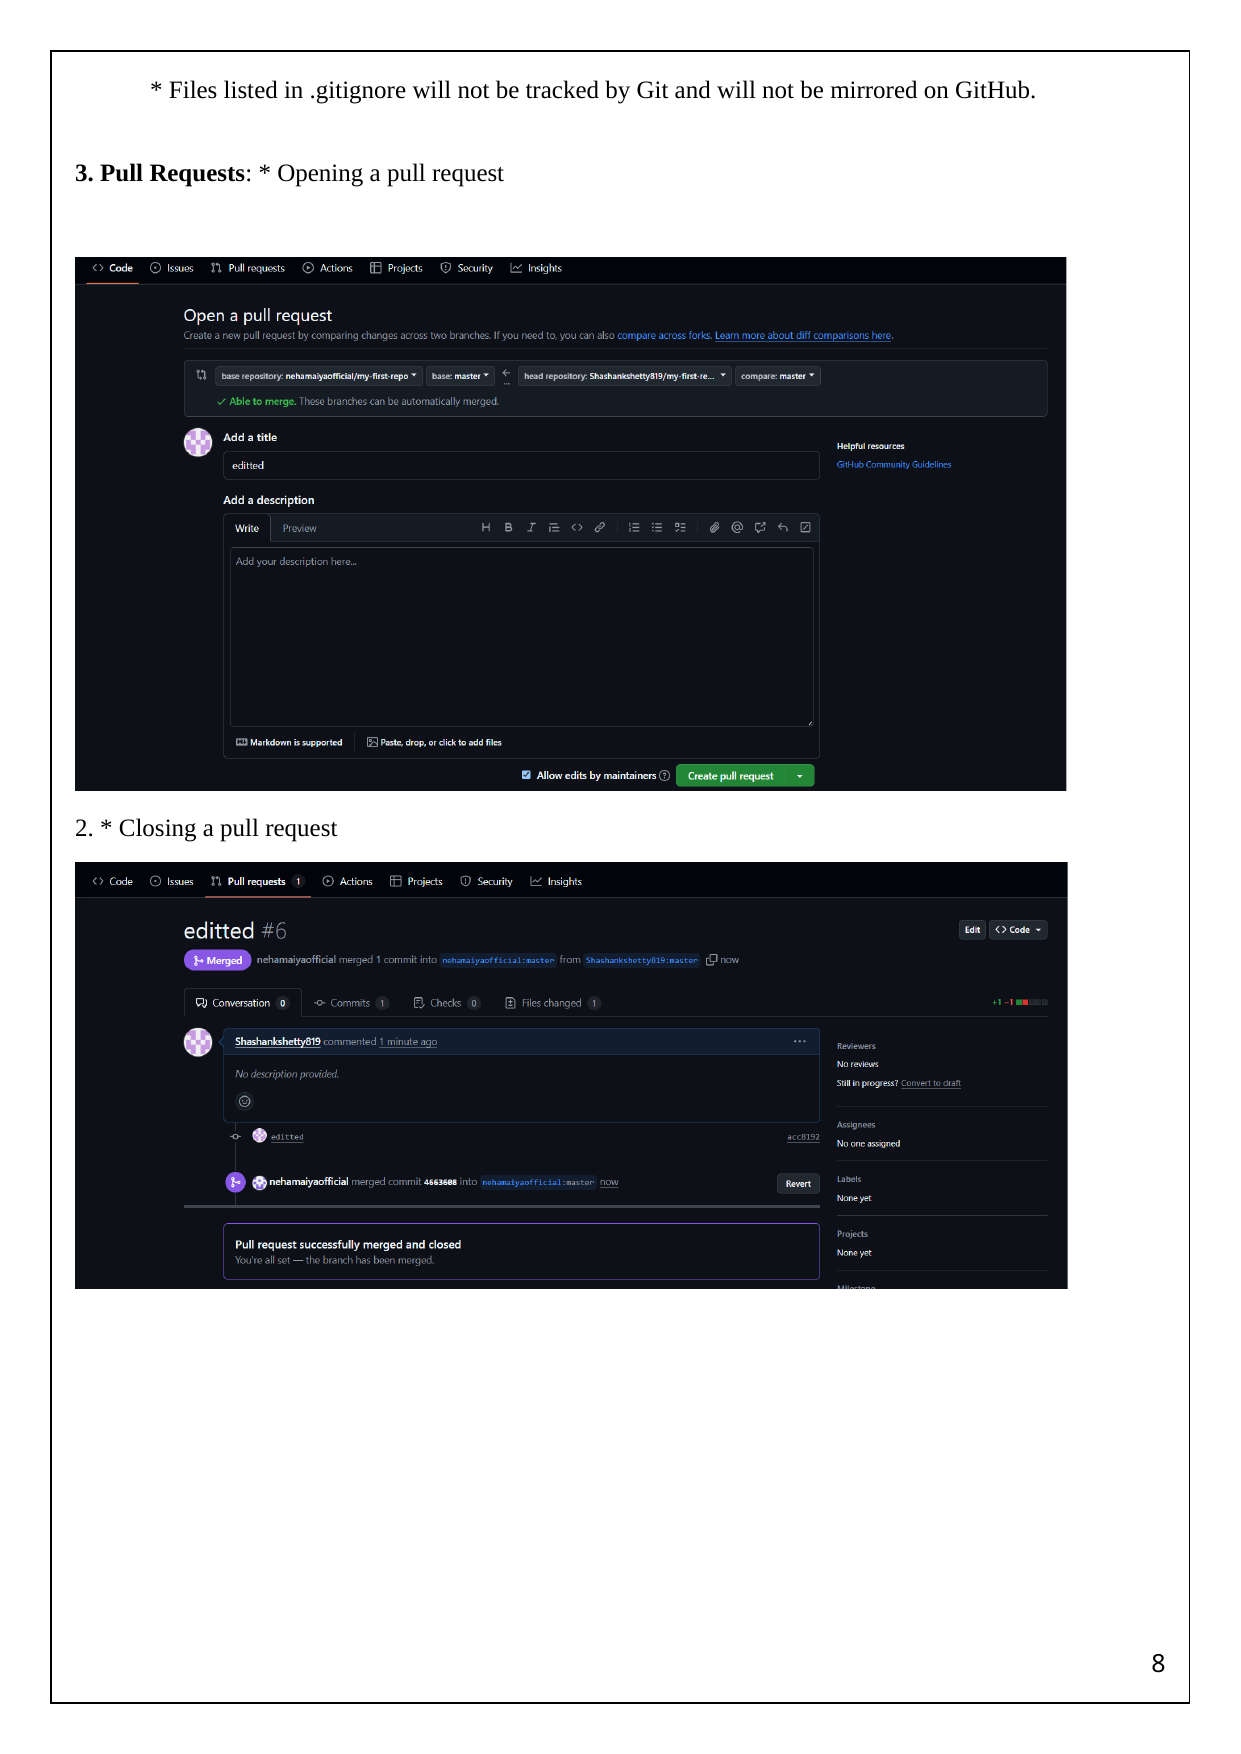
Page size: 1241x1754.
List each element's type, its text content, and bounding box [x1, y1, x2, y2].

list * Files listed in .gitignore will not be tracked by Git and will not be mirrored on GitHub. [150, 75, 1165, 104]
text 2. * Closing a pull request [75, 813, 1165, 841]
text 3. Pull Requests: * Opening a pull request [75, 158, 1165, 186]
picture [75, 257, 1067, 791]
picture [75, 862, 1068, 1289]
